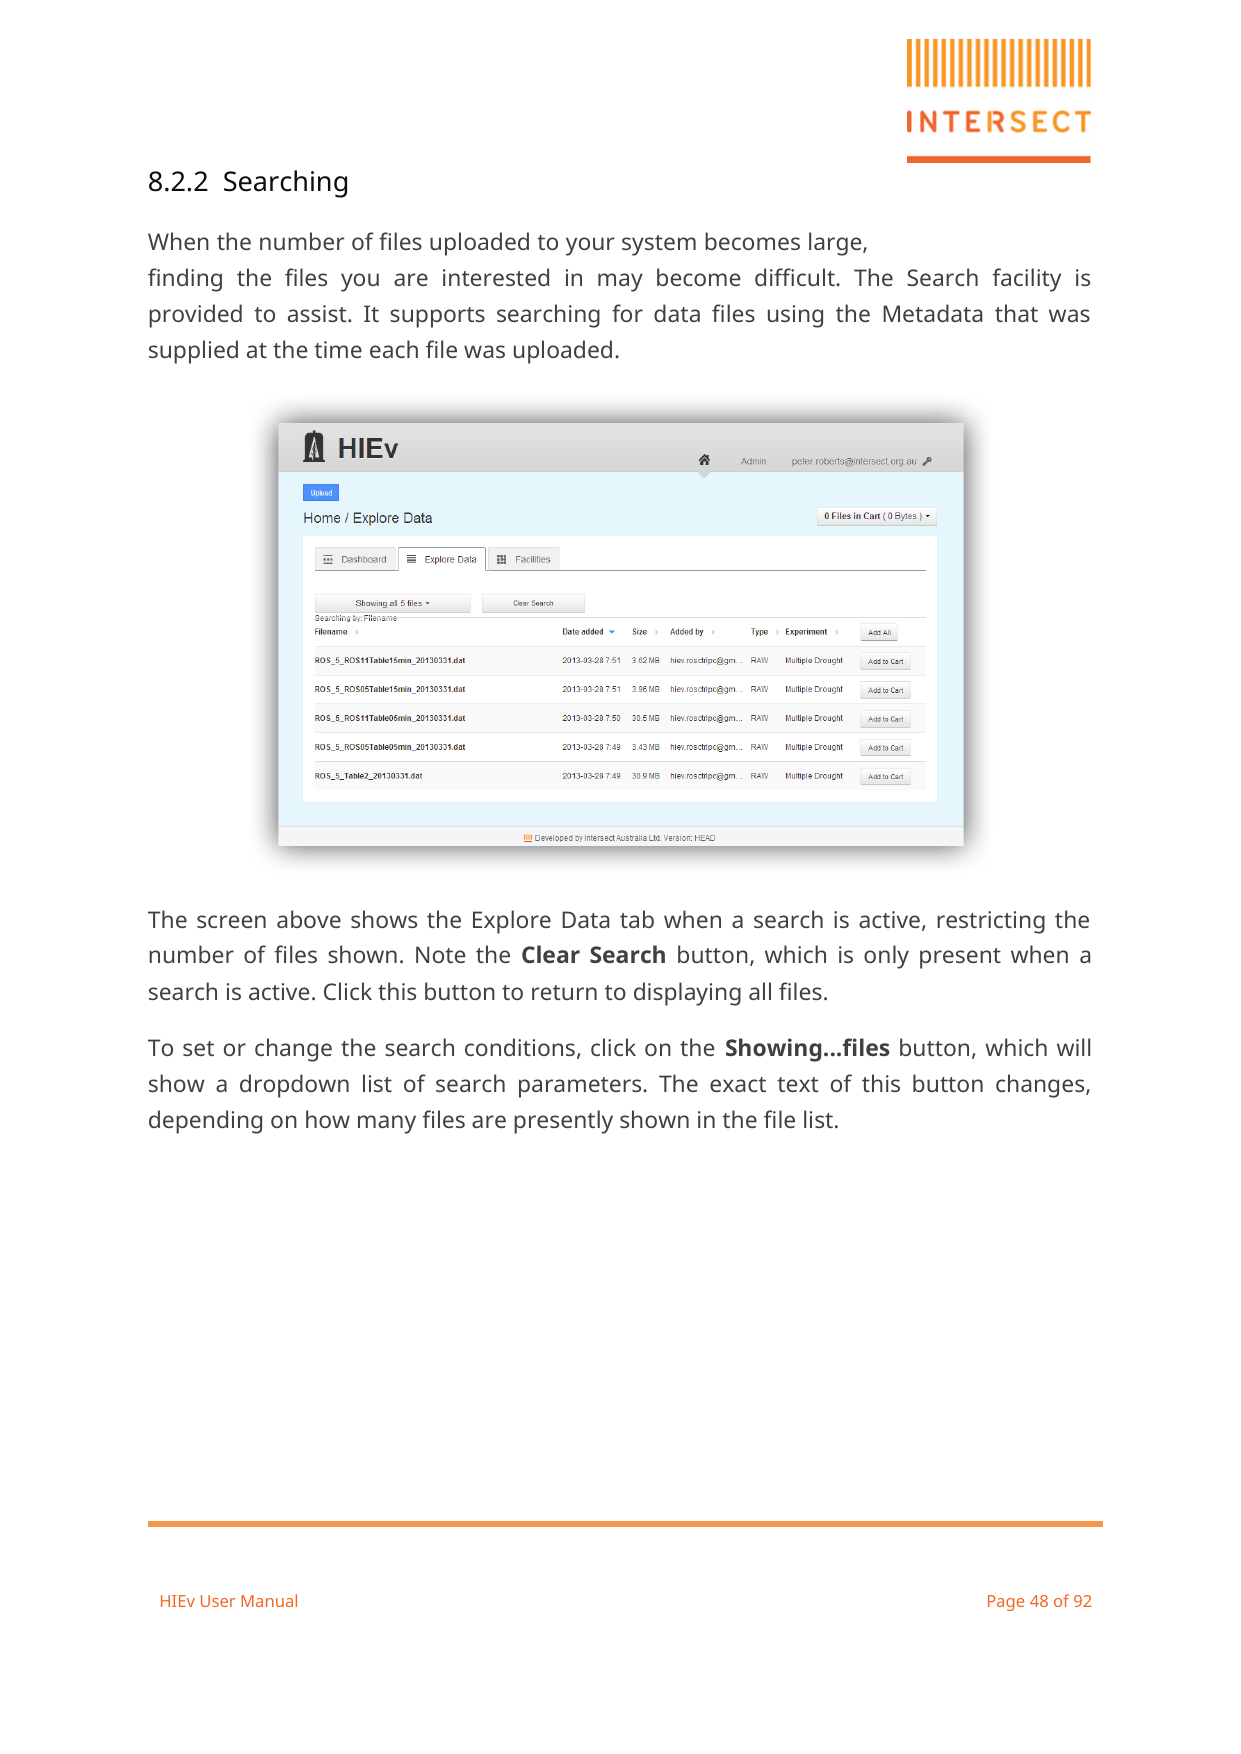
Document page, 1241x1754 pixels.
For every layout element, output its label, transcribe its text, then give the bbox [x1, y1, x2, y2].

text To set or change the search conditions, click on the Showing...files button, which will show a dropdown list of search parameters. The exact text of this button changes, depending on how many files are presently shown in the file list. [148, 1032, 1092, 1135]
picture [278, 423, 964, 846]
subtitle Searching [148, 162, 1092, 199]
text When the number of files uploaded to your system becomes large, finding the files you are interested in may become difficult. The Search facility is provided to assist. It supports searching for data files using the Metadata that was supplied at the time each file was uploaded. [148, 226, 1092, 365]
text The screen above shows the Explore Data tab when a search is active, restricting the number of files shown. Note the Clear Search button, which is only present when a search is active. Click this button to return to displaying all files. [148, 903, 1092, 1007]
picture [905, 37, 1093, 165]
